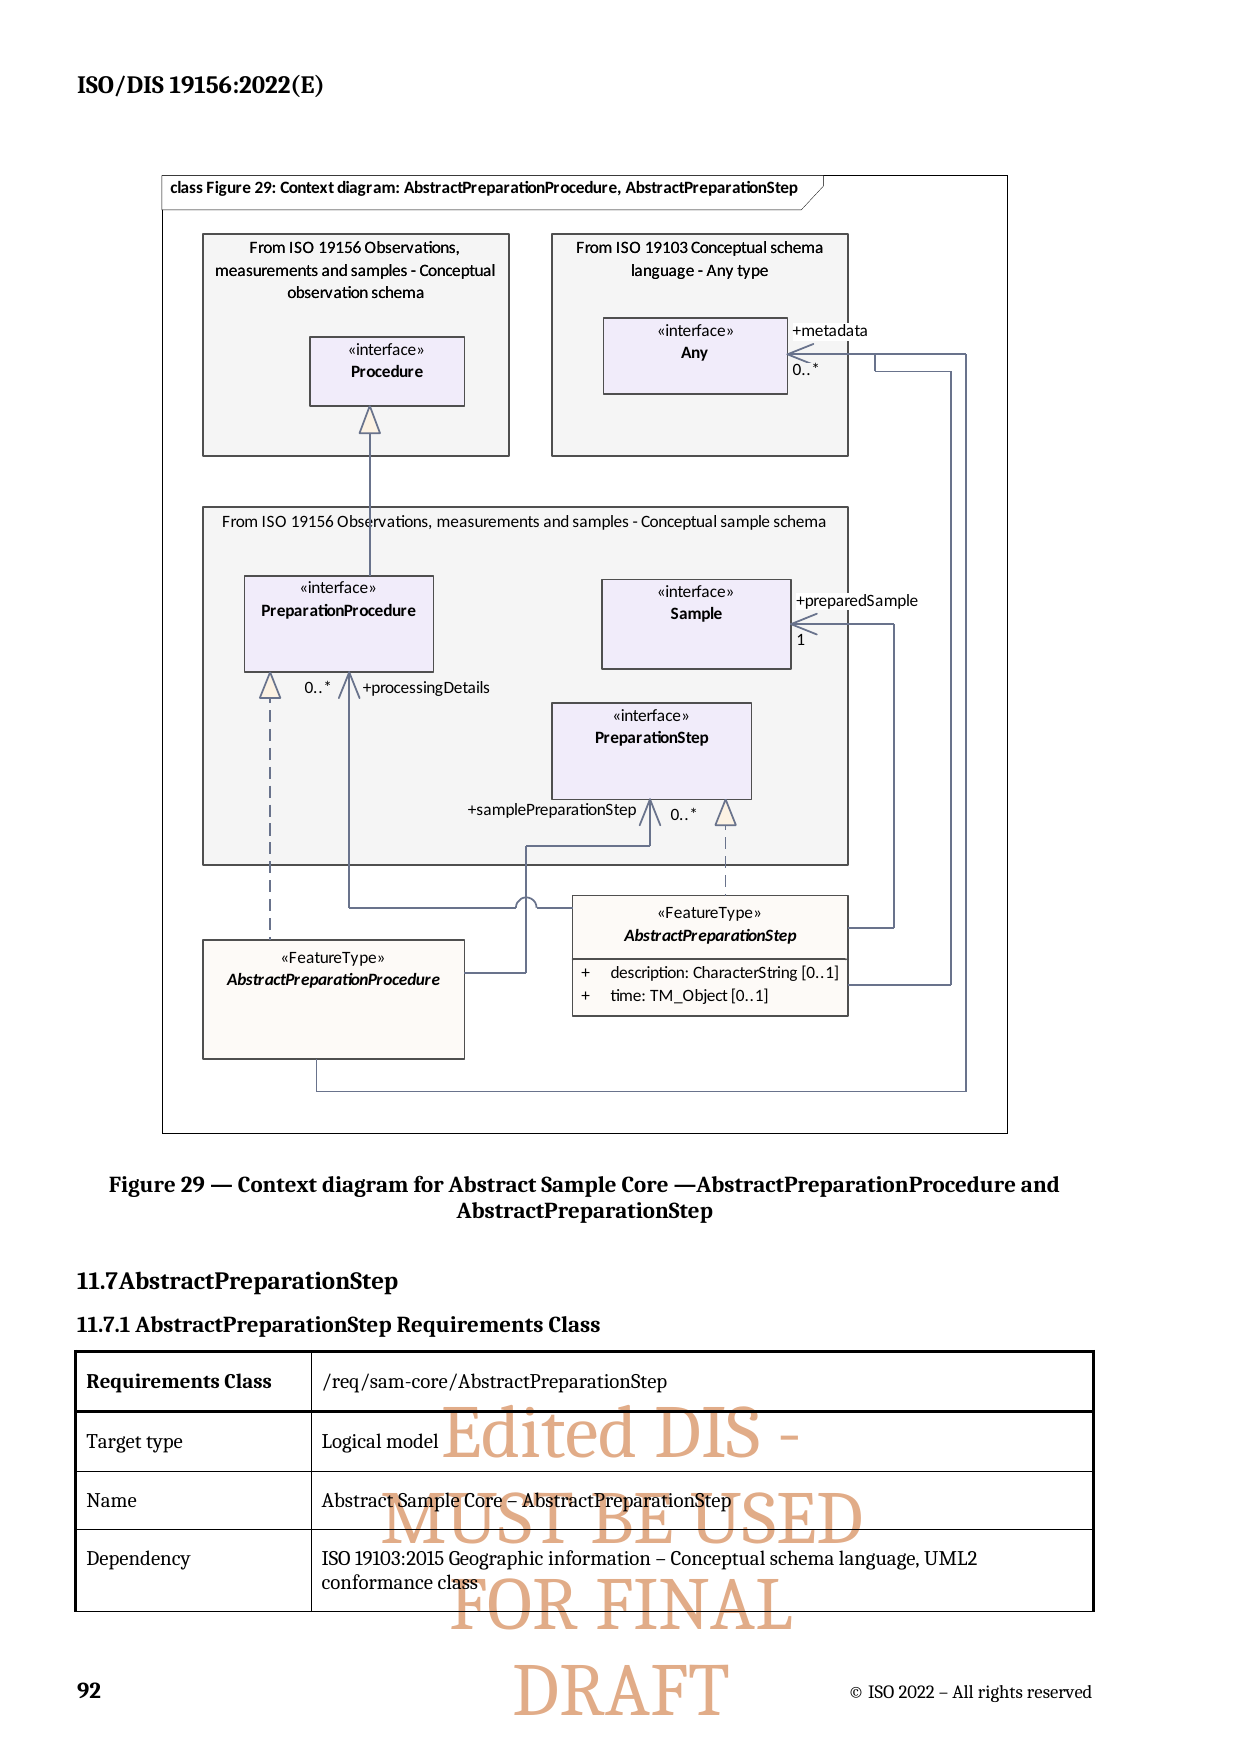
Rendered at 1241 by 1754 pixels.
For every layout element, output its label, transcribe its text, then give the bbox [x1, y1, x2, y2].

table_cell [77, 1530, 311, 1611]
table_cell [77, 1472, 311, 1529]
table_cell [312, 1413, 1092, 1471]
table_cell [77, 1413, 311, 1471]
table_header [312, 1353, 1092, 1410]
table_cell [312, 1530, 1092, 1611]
subtitle AbstractPreparationStep Requirements Class [77, 1313, 1092, 1337]
subtitle AbstractPreparationStep [77, 1268, 1092, 1294]
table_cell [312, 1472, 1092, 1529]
title Figure 2 — Context diagram for Abstract Sample —AbstractPreparationProcedure and AbstractPreparationStep [77, 1172, 1092, 1225]
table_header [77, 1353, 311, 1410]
